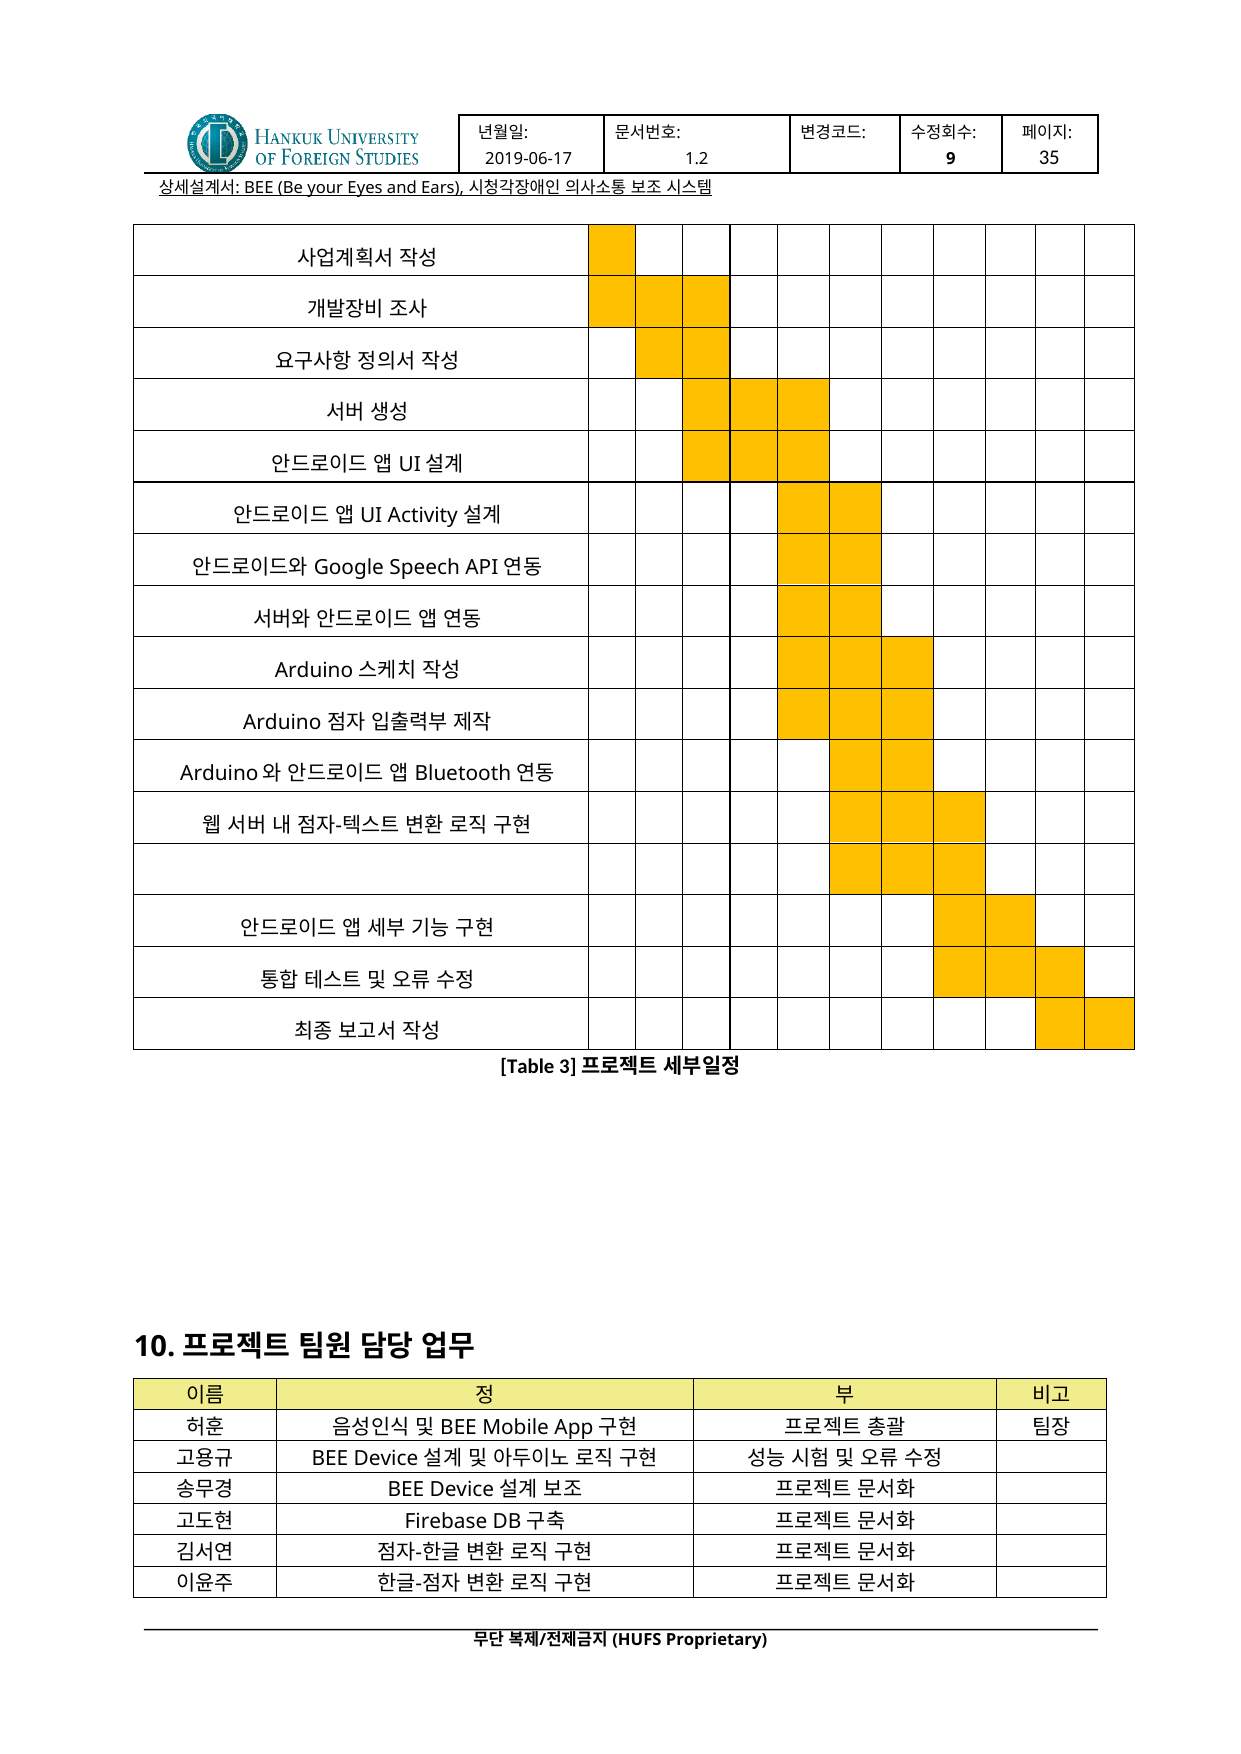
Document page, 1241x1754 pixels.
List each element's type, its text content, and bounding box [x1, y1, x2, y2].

table_cell [882, 895, 933, 946]
table_cell [934, 379, 985, 430]
table_cell [731, 328, 777, 378]
table_cell [683, 792, 729, 842]
table_cell [934, 947, 985, 997]
table_header 이름 [134, 1379, 276, 1409]
table_cell [934, 225, 985, 275]
table_cell [1036, 225, 1084, 275]
table_cell [934, 328, 985, 378]
table_cell [882, 740, 933, 791]
table_cell [731, 740, 777, 791]
table_cell [1036, 689, 1084, 739]
table_cell [731, 844, 777, 894]
table_cell [986, 431, 1035, 481]
table_cell [1036, 276, 1084, 327]
table_cell [934, 740, 985, 791]
table_cell 허훈 [134, 1410, 276, 1440]
table_cell 팀장 [997, 1410, 1106, 1440]
table_cell 개발장비 조사 [134, 276, 588, 327]
table_header 부 [694, 1379, 996, 1409]
table_cell [882, 431, 933, 481]
table_cell 점자-한글 변환 로직 구현 [277, 1535, 693, 1566]
table_cell 고도현 [134, 1504, 276, 1534]
table_cell [830, 328, 881, 378]
table_cell [636, 534, 682, 584]
table_cell [997, 1567, 1106, 1597]
table_cell 서버와 안드로이드 앱 연동 [134, 586, 588, 636]
table_cell [830, 379, 881, 430]
table_cell [830, 998, 881, 1049]
table_cell [1036, 534, 1084, 584]
table_cell [1085, 844, 1134, 894]
table_cell [1085, 379, 1134, 430]
table_cell [986, 895, 1035, 946]
table_cell [778, 689, 829, 739]
table_cell [589, 895, 635, 946]
table_cell [882, 998, 933, 1049]
table_cell [986, 792, 1035, 842]
table_cell [589, 534, 635, 584]
table_cell [683, 483, 729, 533]
table_cell [778, 637, 829, 688]
table_cell [882, 328, 933, 378]
table_cell [1085, 998, 1134, 1049]
table_cell 성능 시험 및 오류 수정 [694, 1441, 996, 1472]
table_cell [683, 328, 729, 378]
table_cell [731, 276, 777, 327]
table_cell [731, 586, 777, 636]
table_cell [589, 586, 635, 636]
table_cell Firebase DB 구축 [277, 1504, 693, 1534]
table_cell 안드로이드와 Google Speech API 연동 [134, 534, 588, 584]
table_cell [589, 998, 635, 1049]
table_cell 요구사항 정의서 작성 [134, 328, 588, 378]
table_cell [636, 586, 682, 636]
table_cell [731, 998, 777, 1049]
table_cell [636, 637, 682, 688]
table_cell [1036, 998, 1084, 1049]
table_cell [778, 998, 829, 1049]
table_cell [882, 225, 933, 275]
table_cell [1085, 534, 1134, 584]
table_header 비고 [997, 1379, 1106, 1409]
table_cell [986, 947, 1035, 997]
table_cell [778, 534, 829, 584]
table_cell [589, 689, 635, 739]
table_cell [830, 534, 881, 584]
table_cell [986, 225, 1035, 275]
table_cell [1085, 947, 1134, 997]
table_cell [830, 586, 881, 636]
table_cell [882, 947, 933, 997]
table_cell [731, 225, 777, 275]
table_cell [986, 328, 1035, 378]
table_cell [1085, 586, 1134, 636]
table_cell [636, 225, 682, 275]
table_cell [636, 792, 682, 842]
table_cell [778, 379, 829, 430]
table_cell [986, 379, 1035, 430]
table_cell [636, 328, 682, 378]
table_cell [731, 534, 777, 584]
table_cell 통합 테스트 및 오류 수정 [134, 947, 588, 997]
table_cell [683, 379, 729, 430]
table_cell 최종 보고서 작성 [134, 998, 588, 1049]
table_cell [830, 895, 881, 946]
table_cell [934, 637, 985, 688]
table_cell [986, 586, 1035, 636]
table_cell [830, 844, 881, 894]
table_cell [683, 998, 729, 1049]
table_cell [830, 637, 881, 688]
table_cell [636, 947, 682, 997]
table_cell [882, 276, 933, 327]
table_cell [636, 740, 682, 791]
table_cell 안드로이드 앱 세부 기능 구현 [134, 895, 588, 946]
table_cell [882, 534, 933, 584]
table_cell [636, 431, 682, 481]
table_cell [1085, 276, 1134, 327]
table_cell [683, 586, 729, 636]
table_cell [882, 379, 933, 430]
table_cell [986, 740, 1035, 791]
table_cell 안드로이드 앱 UI설계 [134, 431, 588, 481]
table_cell [778, 276, 829, 327]
table_cell [778, 895, 829, 946]
title 10. 프로젝트 팀원 담당 업무 [133, 1323, 1107, 1365]
table_cell [830, 689, 881, 739]
table_cell [1085, 740, 1134, 791]
table_cell [986, 637, 1035, 688]
table_cell [683, 276, 729, 327]
table_cell [997, 1441, 1106, 1472]
table_cell [1085, 225, 1134, 275]
table_cell [683, 225, 729, 275]
table_cell 프로젝트 문서화 [694, 1504, 996, 1534]
table_cell [1085, 431, 1134, 481]
table_cell BEE Device 설계 및 아두이노 로직 구현 [277, 1441, 693, 1472]
table_cell [997, 1535, 1106, 1566]
table_cell 사업계획서 작성 [134, 225, 588, 275]
table_cell [589, 947, 635, 997]
table_cell [934, 276, 985, 327]
table_cell [636, 844, 682, 894]
table_cell [882, 586, 933, 636]
table_cell 웹 서버 내 점자-텍스트 변환 로직 구현 [134, 792, 588, 842]
table_cell [778, 431, 829, 481]
table_cell [1036, 895, 1084, 946]
table_cell 고용규 [134, 1441, 276, 1472]
table_cell [731, 431, 777, 481]
table_cell [683, 637, 729, 688]
table_cell [934, 895, 985, 946]
table_cell [636, 895, 682, 946]
table_cell [683, 534, 729, 584]
table_cell [1036, 947, 1084, 997]
table_cell [830, 225, 881, 275]
table_cell [882, 689, 933, 739]
table_cell 이윤주 [134, 1567, 276, 1597]
table_cell [986, 689, 1035, 739]
table_cell [731, 379, 777, 430]
table_cell [778, 740, 829, 791]
table_cell [1036, 431, 1084, 481]
table_cell [986, 844, 1035, 894]
table_cell [986, 998, 1035, 1049]
table_cell [1036, 844, 1084, 894]
table_cell [778, 225, 829, 275]
table_cell [830, 947, 881, 997]
table_cell 프로젝트 문서화 [694, 1535, 996, 1566]
table_cell [997, 1504, 1106, 1534]
table_cell 서버 생성 [134, 379, 588, 430]
table_cell [589, 483, 635, 533]
table_cell [589, 276, 635, 327]
table_cell [683, 689, 729, 739]
table_cell [731, 792, 777, 842]
table_cell [683, 431, 729, 481]
table_cell 프로젝트 문서화 [694, 1567, 996, 1597]
table_cell [636, 998, 682, 1049]
table_cell [778, 586, 829, 636]
table_cell [731, 947, 777, 997]
table_cell [589, 792, 635, 842]
table_cell [683, 844, 729, 894]
table_cell 프로젝트 문서화 [694, 1473, 996, 1503]
table_cell [134, 844, 588, 894]
table_cell [636, 379, 682, 430]
table_cell [986, 534, 1035, 584]
table_cell [986, 483, 1035, 533]
table_cell [1036, 586, 1084, 636]
table_cell [1085, 895, 1134, 946]
table_cell [731, 637, 777, 688]
table_cell [882, 637, 933, 688]
table_cell [830, 740, 881, 791]
table_cell [986, 276, 1035, 327]
table_cell [731, 483, 777, 533]
table_cell [830, 276, 881, 327]
table_cell [683, 895, 729, 946]
table_cell 안드로이드 앱 UI Activity 설계 [134, 483, 588, 533]
table_cell 프로젝트 총괄 [694, 1410, 996, 1440]
table_cell [830, 792, 881, 842]
table_header 정 [277, 1379, 693, 1409]
table_cell [882, 483, 933, 533]
table_cell [934, 998, 985, 1049]
table_cell [683, 947, 729, 997]
table_cell [778, 328, 829, 378]
table_cell [778, 792, 829, 842]
table_cell [1036, 740, 1084, 791]
table_cell [1085, 328, 1134, 378]
table_cell 송무경 [134, 1473, 276, 1503]
table_cell [636, 276, 682, 327]
table_cell [1085, 792, 1134, 842]
table_cell [589, 225, 635, 275]
table_cell [934, 844, 985, 894]
table_cell 한글-점자 변환 로직 구현 [277, 1567, 693, 1597]
table_cell [589, 637, 635, 688]
table_cell [997, 1473, 1106, 1503]
table_cell [830, 431, 881, 481]
table_cell [636, 483, 682, 533]
table_cell [683, 740, 729, 791]
picture [187, 114, 419, 172]
table_cell Arduino 스케치 작성 [134, 637, 588, 688]
table_cell Arduino와 안드로이드 앱 Bluetooth 연동 [134, 740, 588, 791]
table_cell 음성인식 및 BEE Mobile App 구현 [277, 1410, 693, 1440]
table_cell [1036, 328, 1084, 378]
table_cell [1036, 792, 1084, 842]
table_cell [882, 792, 933, 842]
table_cell [934, 586, 985, 636]
table_cell Arduino 점자 입출력부 제작 [134, 689, 588, 739]
table_cell [778, 483, 829, 533]
table_cell [934, 483, 985, 533]
table_cell [778, 947, 829, 997]
table_cell [830, 483, 881, 533]
table_cell [934, 534, 985, 584]
table_cell [1085, 483, 1134, 533]
table_cell [934, 431, 985, 481]
table_cell [934, 689, 985, 739]
table_cell BEE Device 설계 보조 [277, 1473, 693, 1503]
table_cell [589, 379, 635, 430]
table_cell 김서연 [134, 1535, 276, 1566]
table_cell [778, 844, 829, 894]
table_cell [731, 689, 777, 739]
table_cell [589, 740, 635, 791]
table_cell [934, 792, 985, 842]
table_cell [731, 895, 777, 946]
table_cell [1036, 379, 1084, 430]
table_cell [1036, 637, 1084, 688]
table_cell [589, 844, 635, 894]
table_cell [1085, 637, 1134, 688]
table_cell [1085, 689, 1134, 739]
table_cell [882, 844, 933, 894]
table_cell [1036, 483, 1084, 533]
table_cell [589, 431, 635, 481]
table_cell [636, 689, 682, 739]
table_cell [589, 328, 635, 378]
